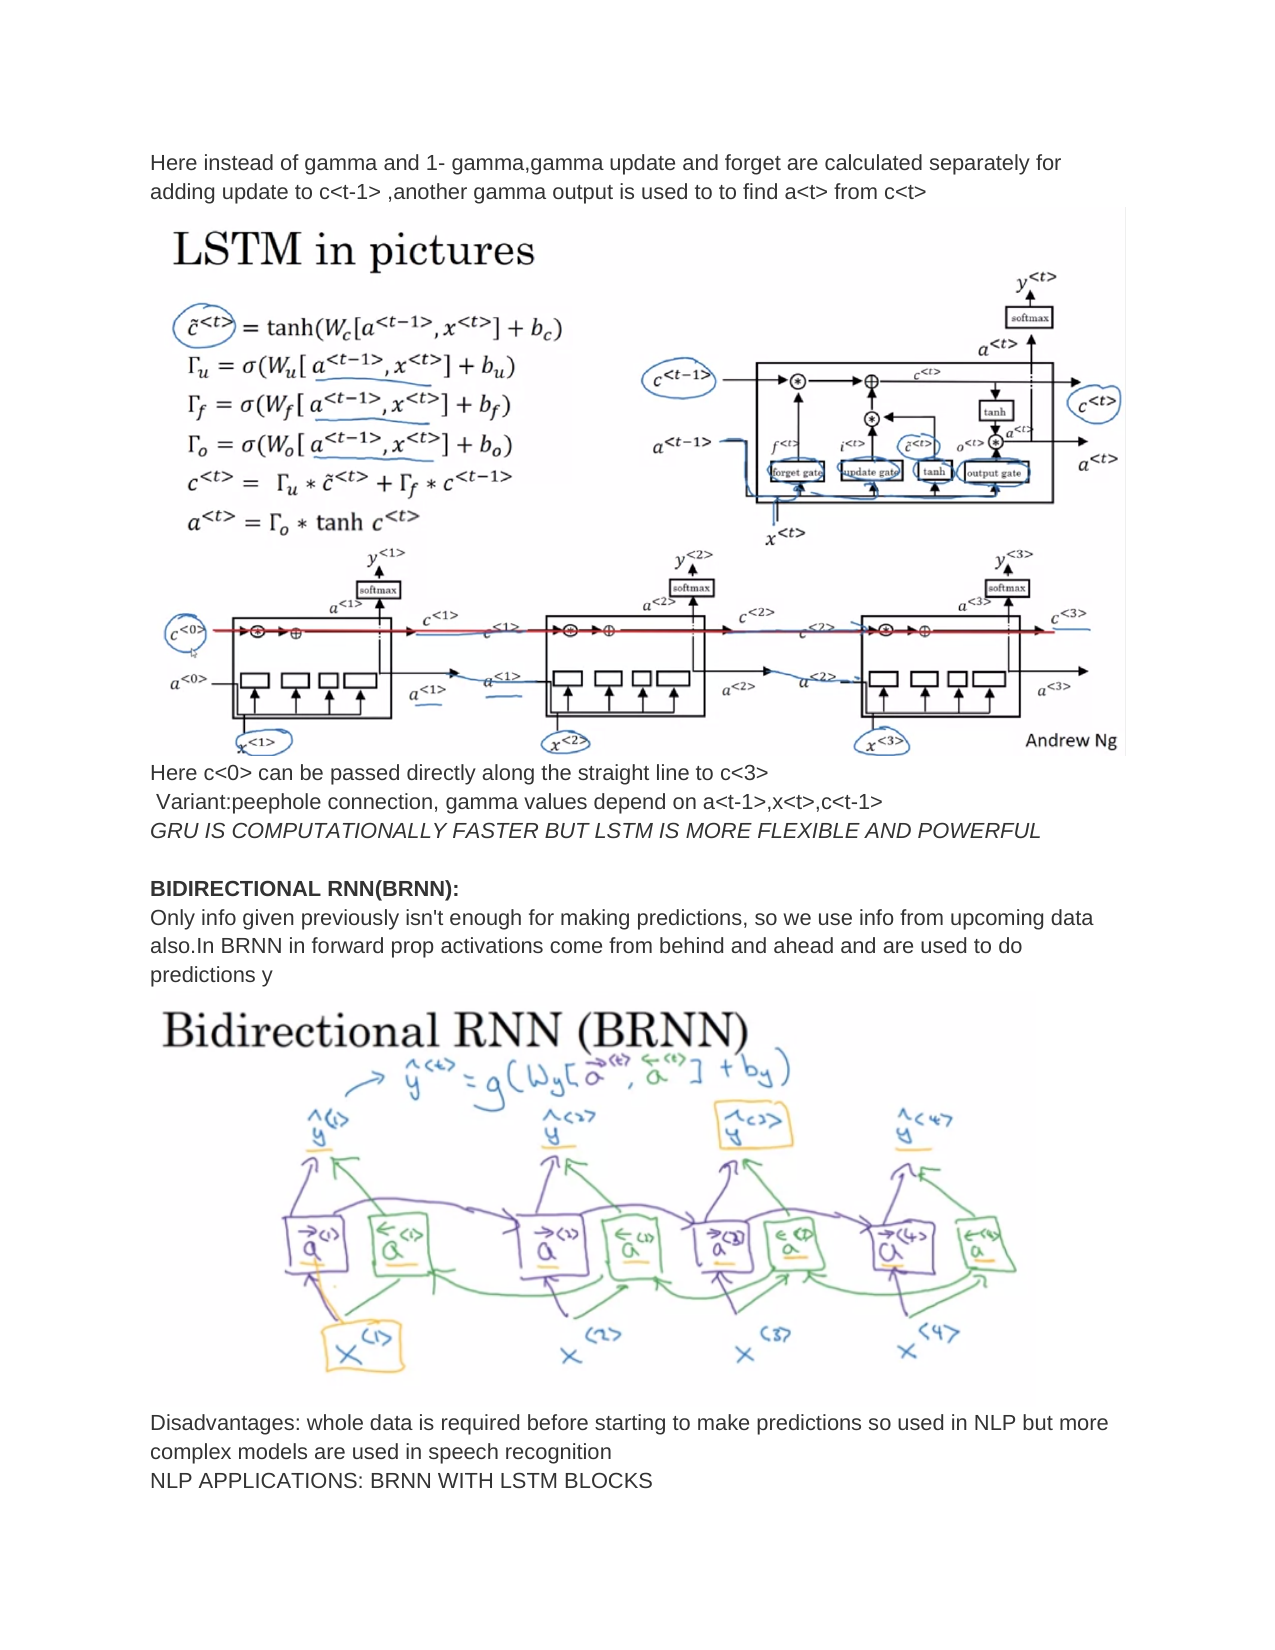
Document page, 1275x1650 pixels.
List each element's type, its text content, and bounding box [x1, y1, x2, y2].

text BIDIRECTIONAL RNN(BRNN): [150, 876, 1125, 901]
text Here instead of gamma and 1- gamma,gamma update and forget are calculated separately for adding update to c<t-1> ,another gamma output is used to to find a<t> from c<t> [150, 150, 1125, 204]
text GRU IS COMPUTATIONALLY FASTER BUT LSTM IS MORE FLEXIBLE AND POWERFUL [150, 818, 1125, 843]
text Variant:peephole connection, gamma values depend on a<t-1>,x<t>,c<t-1> [150, 789, 1125, 814]
picture [150, 207, 1125, 756]
text NLP APPLICATIONS: BRNN WITH LSTM BLOCKS [150, 1468, 1125, 1493]
picture [150, 991, 1036, 1407]
text Only info given previously isn't enough for making predictions, so we use info from upcoming data also.In BRNN in forward prop activations come from behind and ahead and are used to do predictions y [150, 904, 1125, 988]
text Here c<0> can be passed directly along the straight line to c<3> [150, 760, 1125, 785]
text Disadvantages: whole data is required before starting to make predictions so used in NLP but more complex models are used in speech recognition [150, 1410, 1125, 1464]
